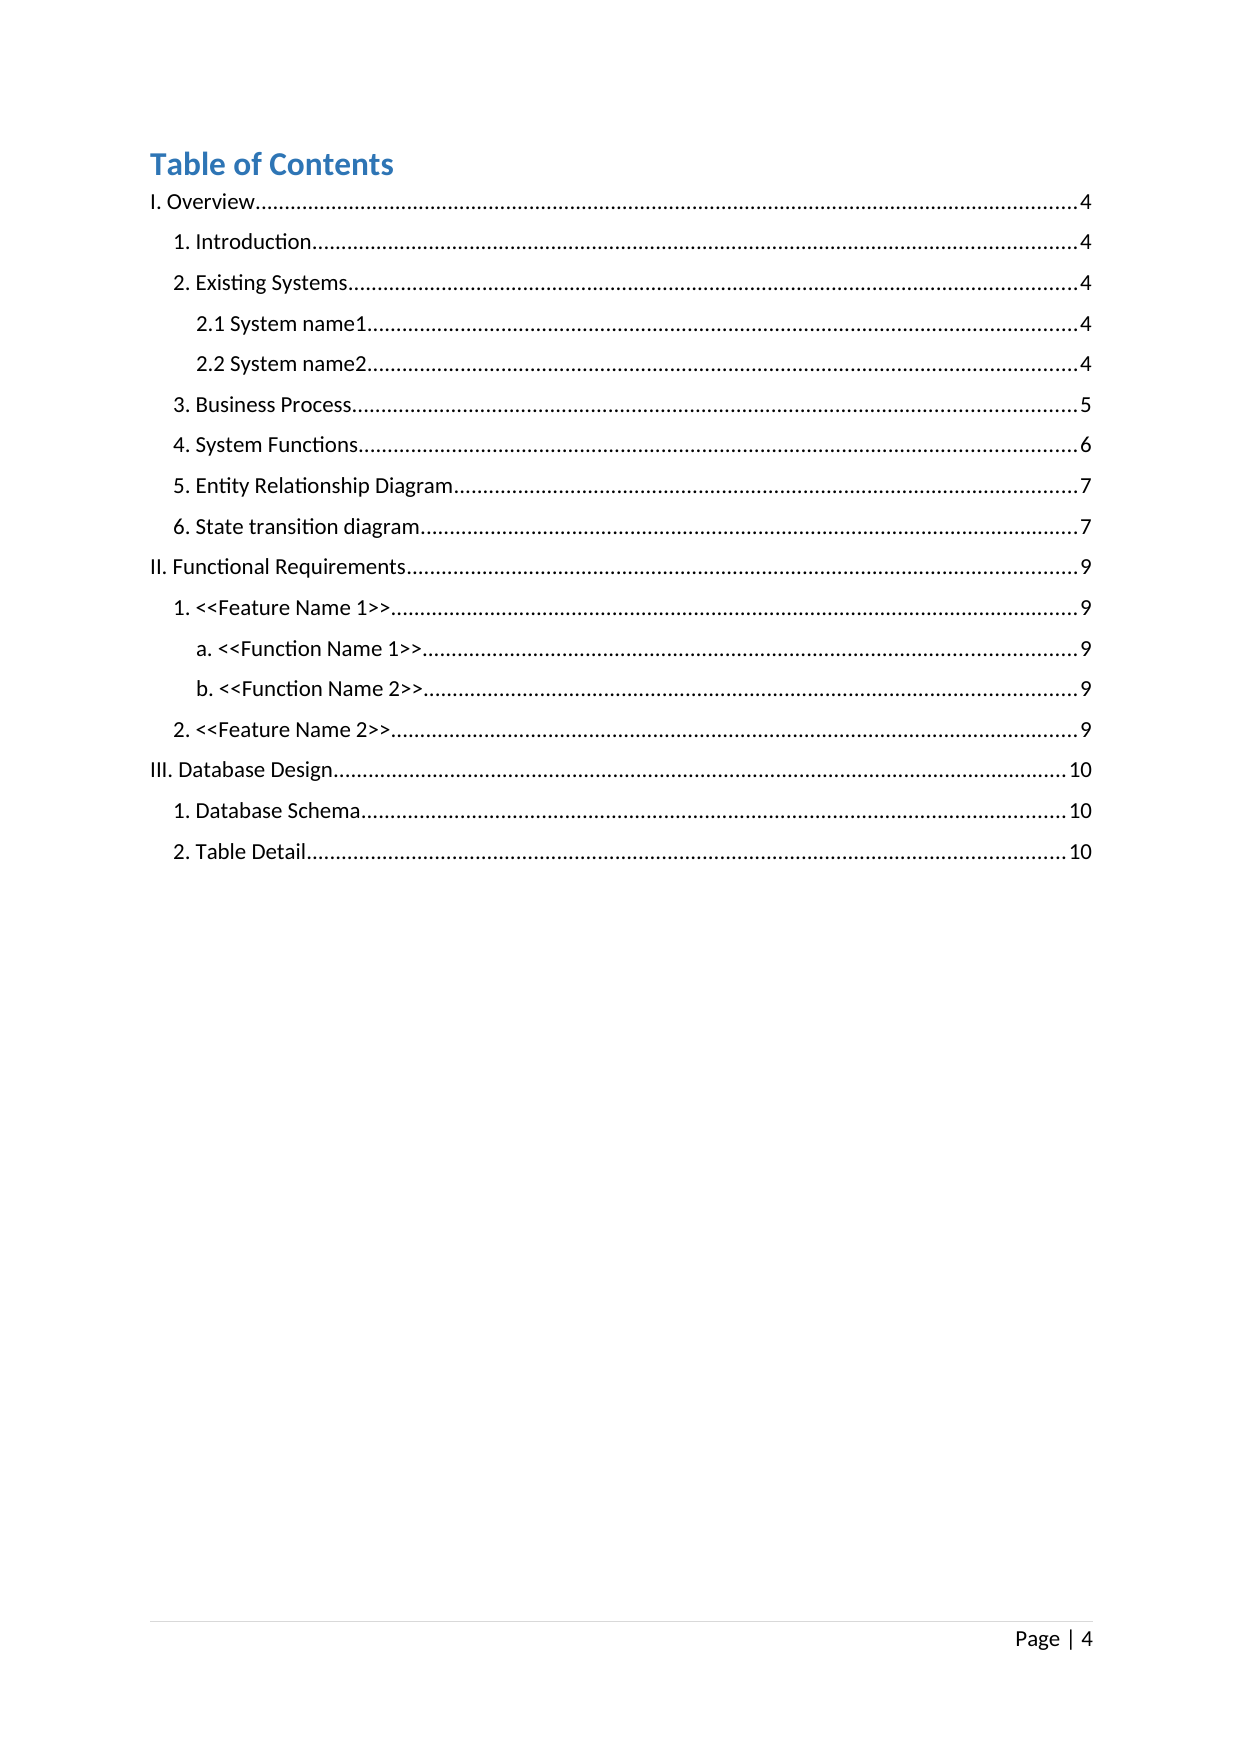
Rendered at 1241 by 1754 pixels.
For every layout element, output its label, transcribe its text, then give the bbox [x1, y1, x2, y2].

text Table of Contents [150, 143, 1093, 184]
